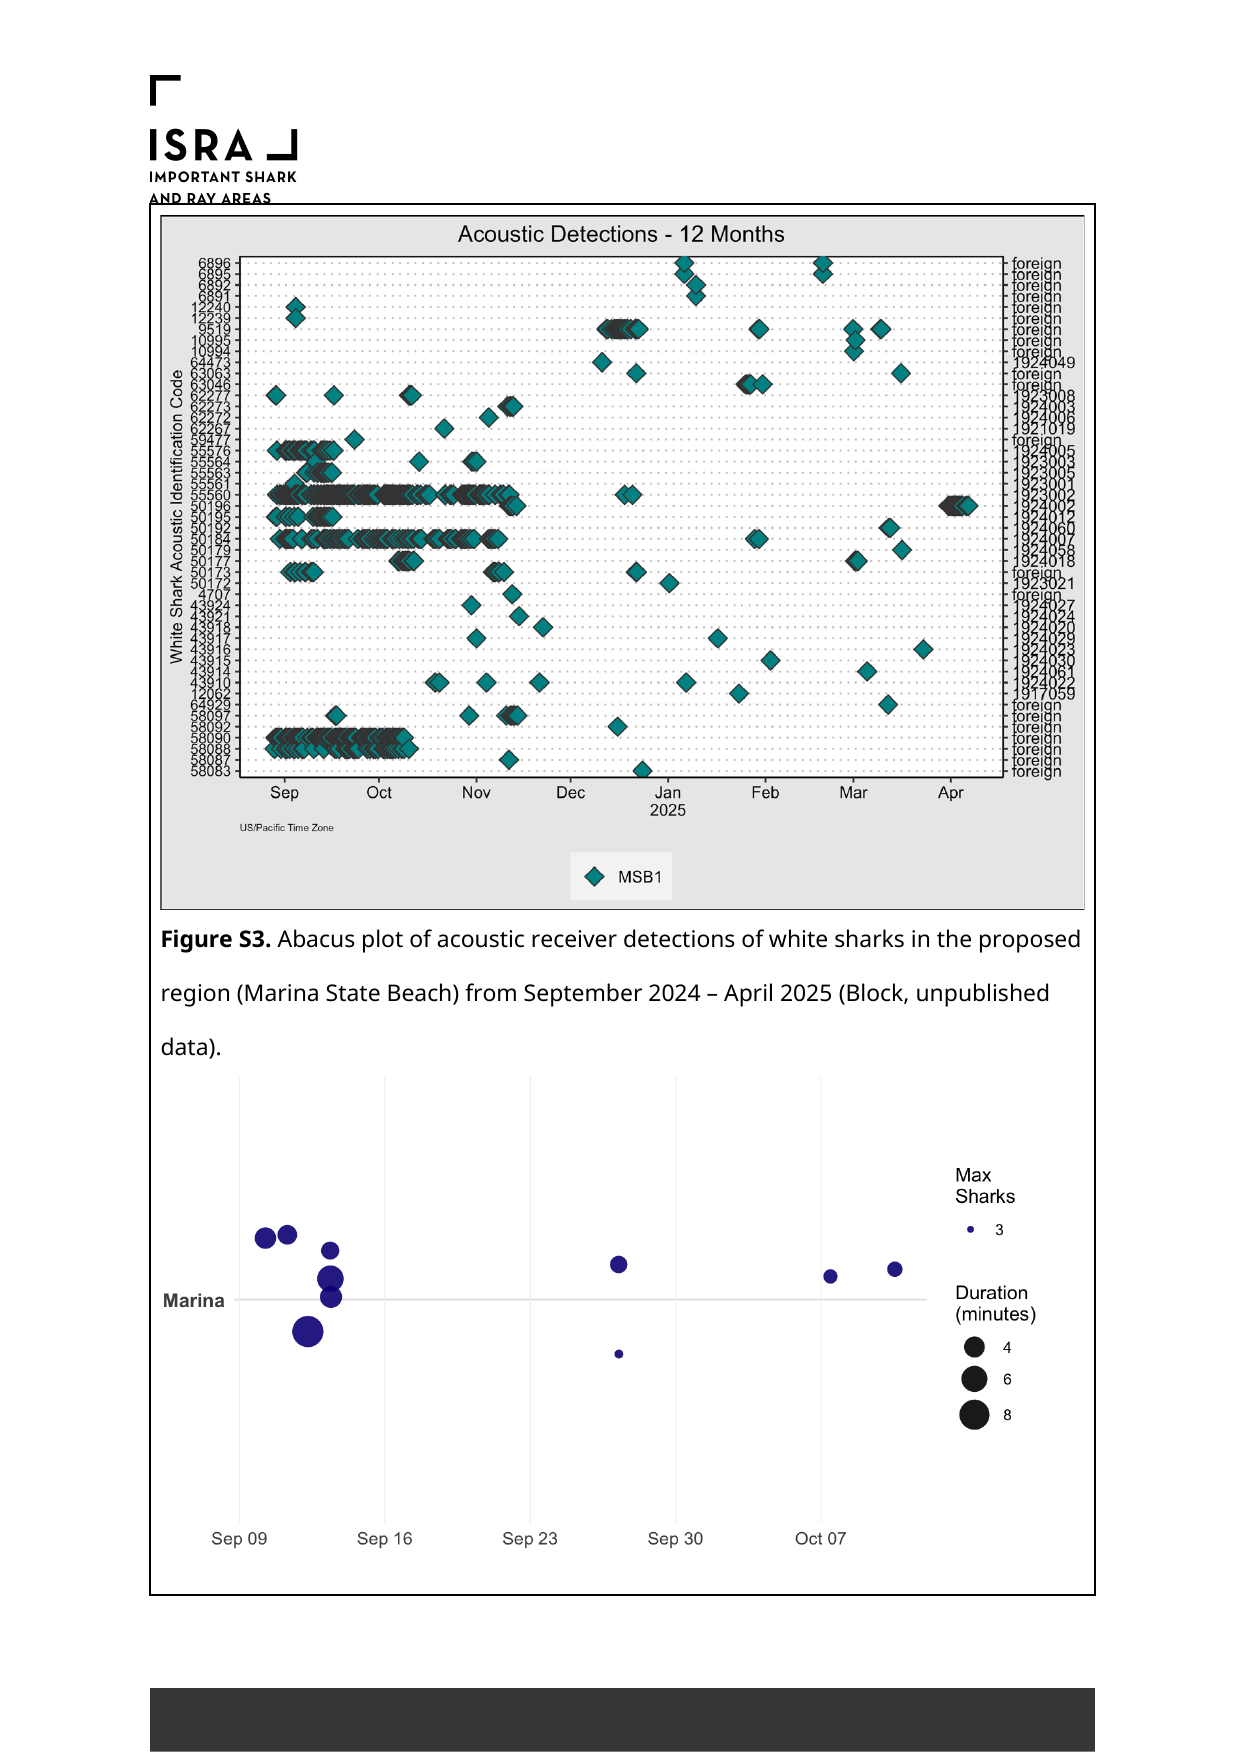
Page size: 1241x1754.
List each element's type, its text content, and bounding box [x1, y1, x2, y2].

picture [160, 1075, 1055, 1580]
picture [150, 75, 298, 203]
picture [160, 215, 1085, 910]
